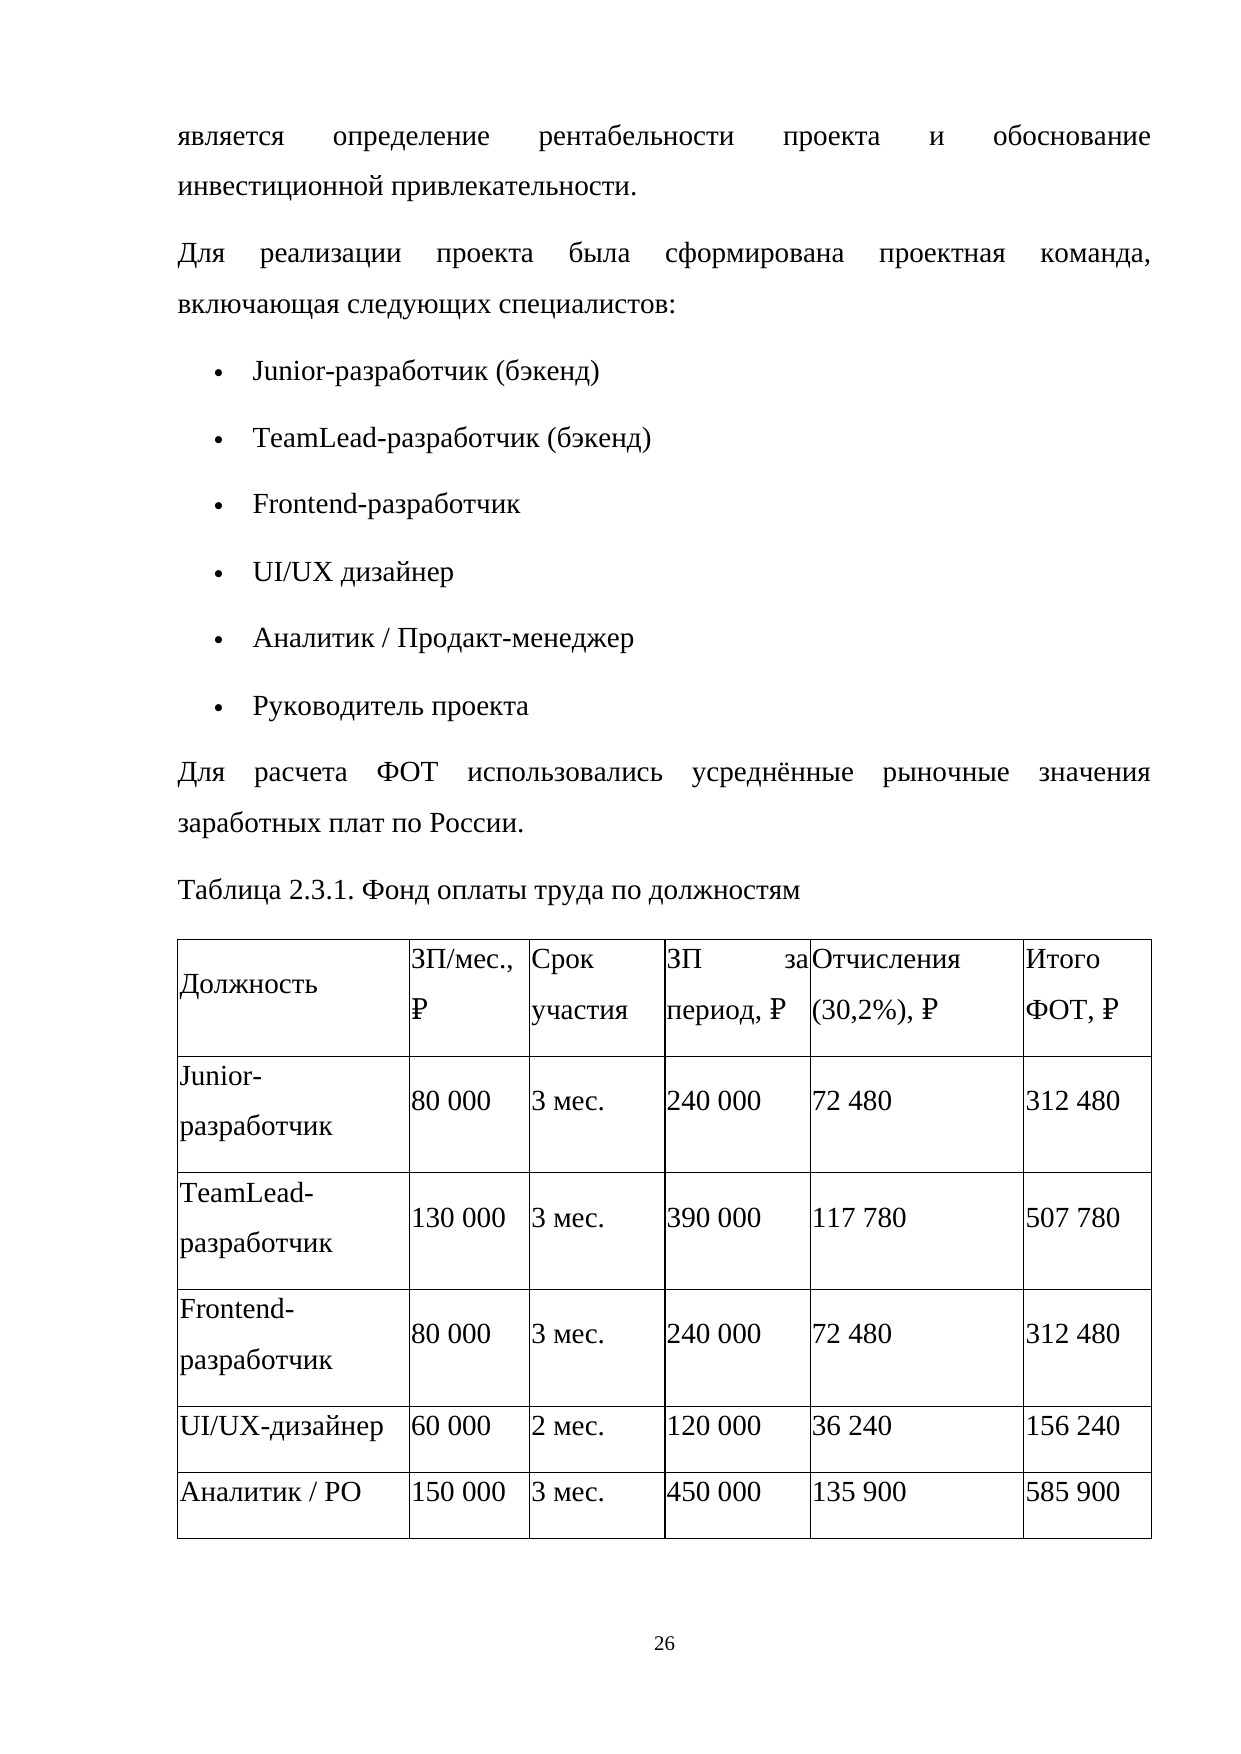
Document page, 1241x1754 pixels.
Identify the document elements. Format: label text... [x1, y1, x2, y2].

table_cell 72 480 [811, 1057, 1023, 1172]
table_header Срок участия [530, 940, 664, 1056]
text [177, 118, 1152, 202]
table_cell 3 мес. [530, 1473, 664, 1538]
table_cell Junior-разработчик [178, 1057, 409, 1172]
table_cell Аналитик / PO [178, 1473, 409, 1538]
table_cell 312 480 [1024, 1057, 1151, 1172]
table_cell Frontend-разработчик [178, 1290, 409, 1406]
table_cell 240 000 [666, 1057, 810, 1172]
table_cell 3 мес. [530, 1173, 664, 1289]
text Таблица 2.3.1. Фонд оплаты труда по должностям [177, 872, 1152, 905]
table_cell 585 900 [1024, 1473, 1151, 1538]
list TeamLead-разработчик (бэкенд) [215, 420, 1152, 453]
table_cell 150 000 [410, 1473, 529, 1538]
table_cell UI/UX-дизайнер [178, 1407, 409, 1472]
table_header Отчисления (30,2%), ₽ [811, 940, 1023, 1056]
table_cell 80 000 [410, 1057, 529, 1172]
list Frontend-разработчик [215, 487, 1152, 520]
table_cell 390 000 [666, 1173, 810, 1289]
table_cell 3 мес. [530, 1057, 664, 1172]
table_cell TeamLead-разработчик [178, 1173, 409, 1289]
list Junior-разработчик (бэкенд) [215, 353, 1152, 386]
table_cell 240 000 [666, 1290, 810, 1406]
table_cell 80 000 [410, 1290, 529, 1406]
table_cell 3 мес. [530, 1290, 664, 1406]
table_header Должность [178, 940, 409, 1056]
table_cell 117 780 [811, 1173, 1023, 1289]
list Аналитик / Продакт-менеджер [215, 621, 1152, 654]
table_cell 130 000 [410, 1173, 529, 1289]
table_cell 60 000 [410, 1407, 529, 1472]
table_cell 507 780 [1024, 1173, 1151, 1289]
table_cell 135 900 [811, 1473, 1023, 1538]
text Для расчета ФОТ использовались усреднённые рыночные значения заработных плат по России. [177, 754, 1152, 838]
table_cell 120 000 [666, 1407, 810, 1472]
table_cell 450 000 [666, 1473, 810, 1538]
table_cell 36 240 [811, 1407, 1023, 1472]
table_header ЗП за период, ₽ [666, 940, 810, 1056]
table_header Итого ФОТ, ₽ [1024, 940, 1151, 1056]
list Руководитель проекта [215, 688, 1152, 721]
table_cell 2 мес. [530, 1407, 664, 1472]
table_cell 156 240 [1024, 1407, 1151, 1472]
table_cell 312 480 [1024, 1290, 1151, 1406]
text Для реализации проекта была сформирована проектная команда, включающая следующих специалистов: [177, 235, 1152, 319]
table_cell 72 480 [811, 1290, 1023, 1406]
list UI/UX дизайнер [215, 554, 1152, 587]
table_header ЗП/мес., ₽ [410, 940, 529, 1056]
